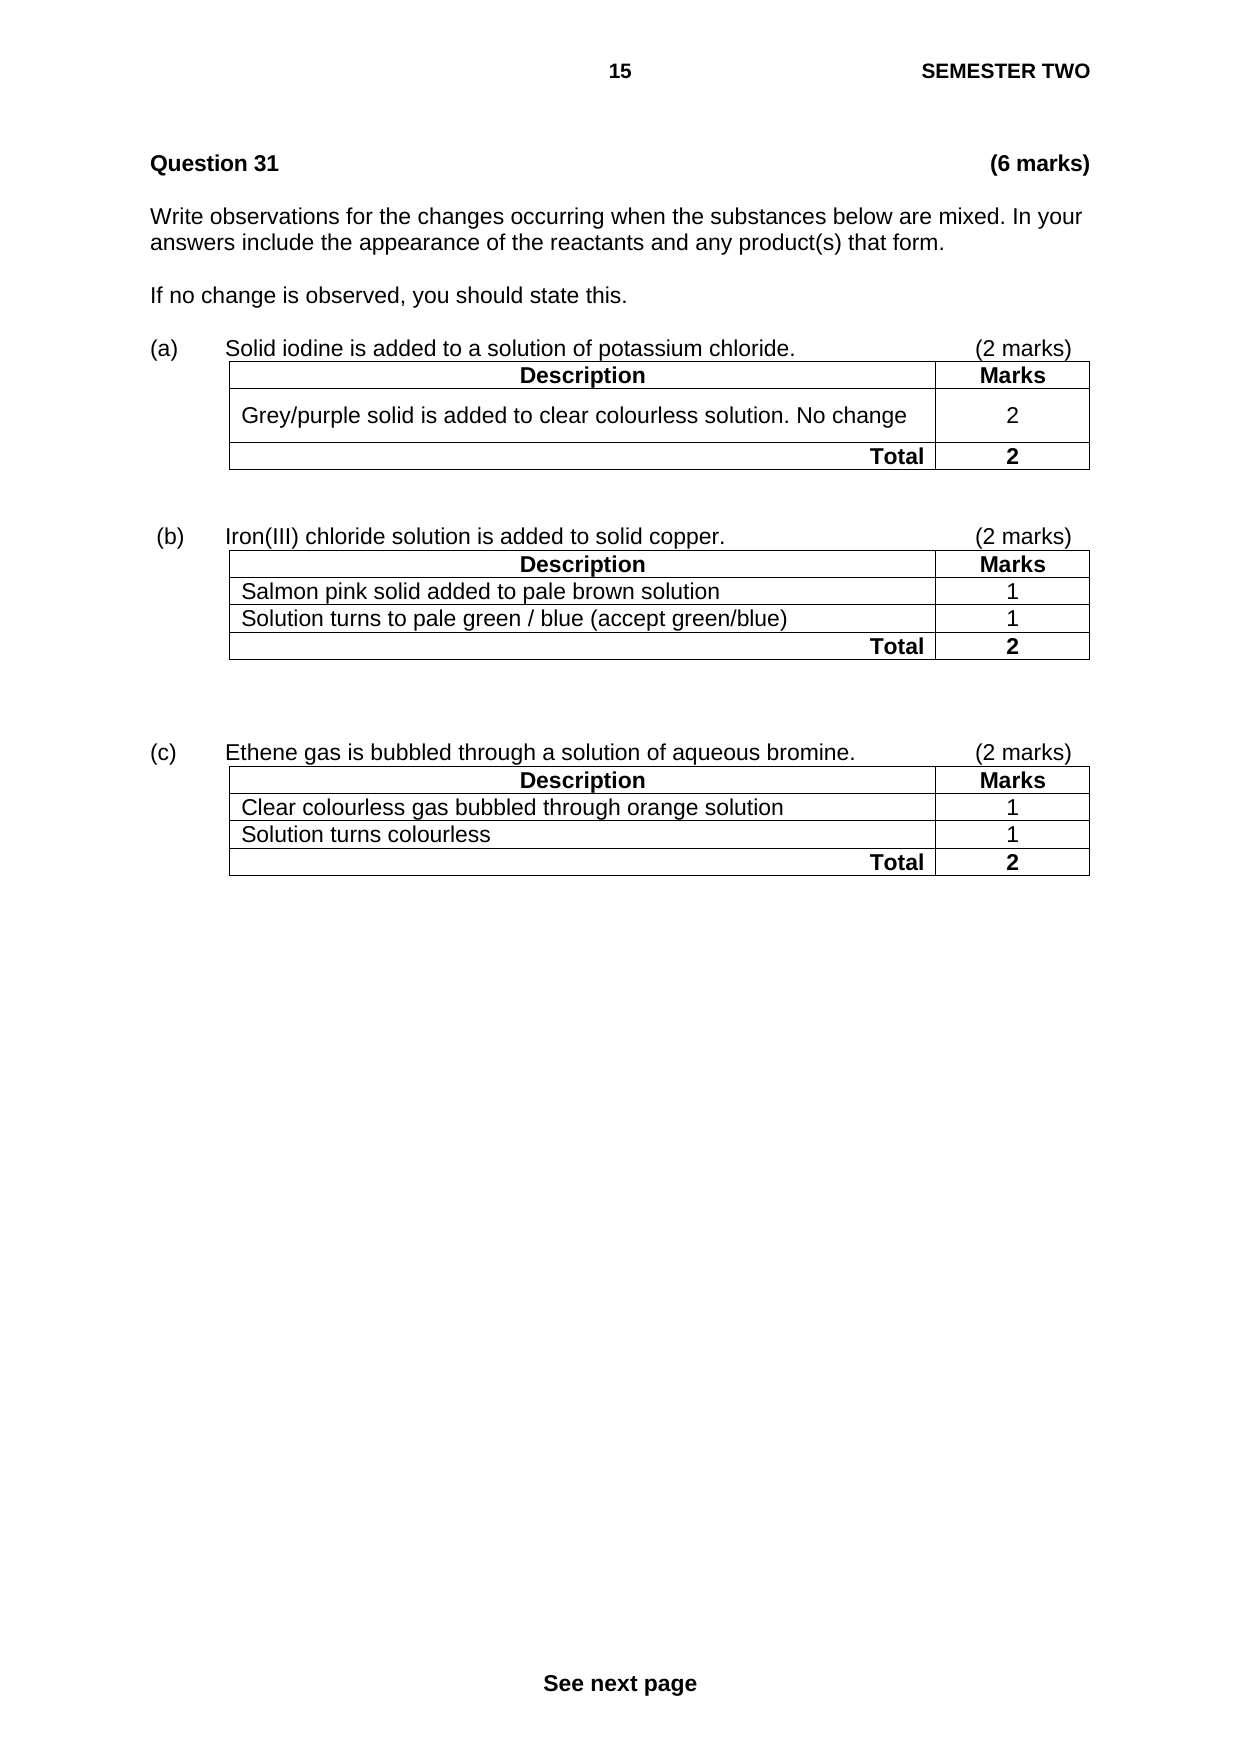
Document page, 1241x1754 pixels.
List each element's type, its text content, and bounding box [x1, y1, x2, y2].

table_cell 1 [936, 821, 1089, 848]
subtitle Question 31 (6 marks) [150, 150, 1090, 176]
table_cell 2 [936, 849, 1089, 875]
table_cell Solution turns colourless [230, 821, 935, 848]
table_cell 2 [936, 443, 1089, 469]
table_header Marks [936, 767, 1089, 793]
text (a) Solid iodine is added to a solution of potassium chloride. (2 marks) [150, 334, 1090, 361]
table_header Marks [936, 362, 1089, 388]
text (b) Iron(III) chloride solution is added to solid copper. (2 marks) [150, 523, 1090, 549]
table_cell Grey/purple solid is added to clear colourless solution. No change [230, 389, 935, 442]
table_cell 2 [936, 389, 1089, 442]
table_cell Solution turns to pale green / blue (accept green/blue) [230, 605, 935, 632]
table_cell Total [230, 633, 935, 659]
table_cell Total [230, 849, 935, 875]
text If no change is observed, you should state this. [150, 282, 1090, 308]
table_cell 1 [936, 605, 1089, 632]
table_cell Clear colourless gas bubbled through orange solution [230, 794, 935, 820]
table_header Description [230, 551, 935, 577]
text (c) Ethene gas is bubbled through a solution of aqueous bromine. (2 marks) [150, 739, 1090, 766]
table_cell Total [230, 443, 935, 469]
table_cell 1 [936, 578, 1089, 604]
table_header Marks [936, 551, 1089, 577]
table_cell 2 [936, 633, 1089, 659]
table_header Description [230, 767, 935, 793]
table_cell 1 [936, 794, 1089, 820]
table_header Description [230, 362, 935, 388]
text Write observations for the changes occurring when the substances below are mixed. In your answers include the appearance of the reactants and any product(s) that form. [150, 203, 1090, 255]
table_cell Salmon pink solid added to pale brown solution [230, 578, 935, 604]
